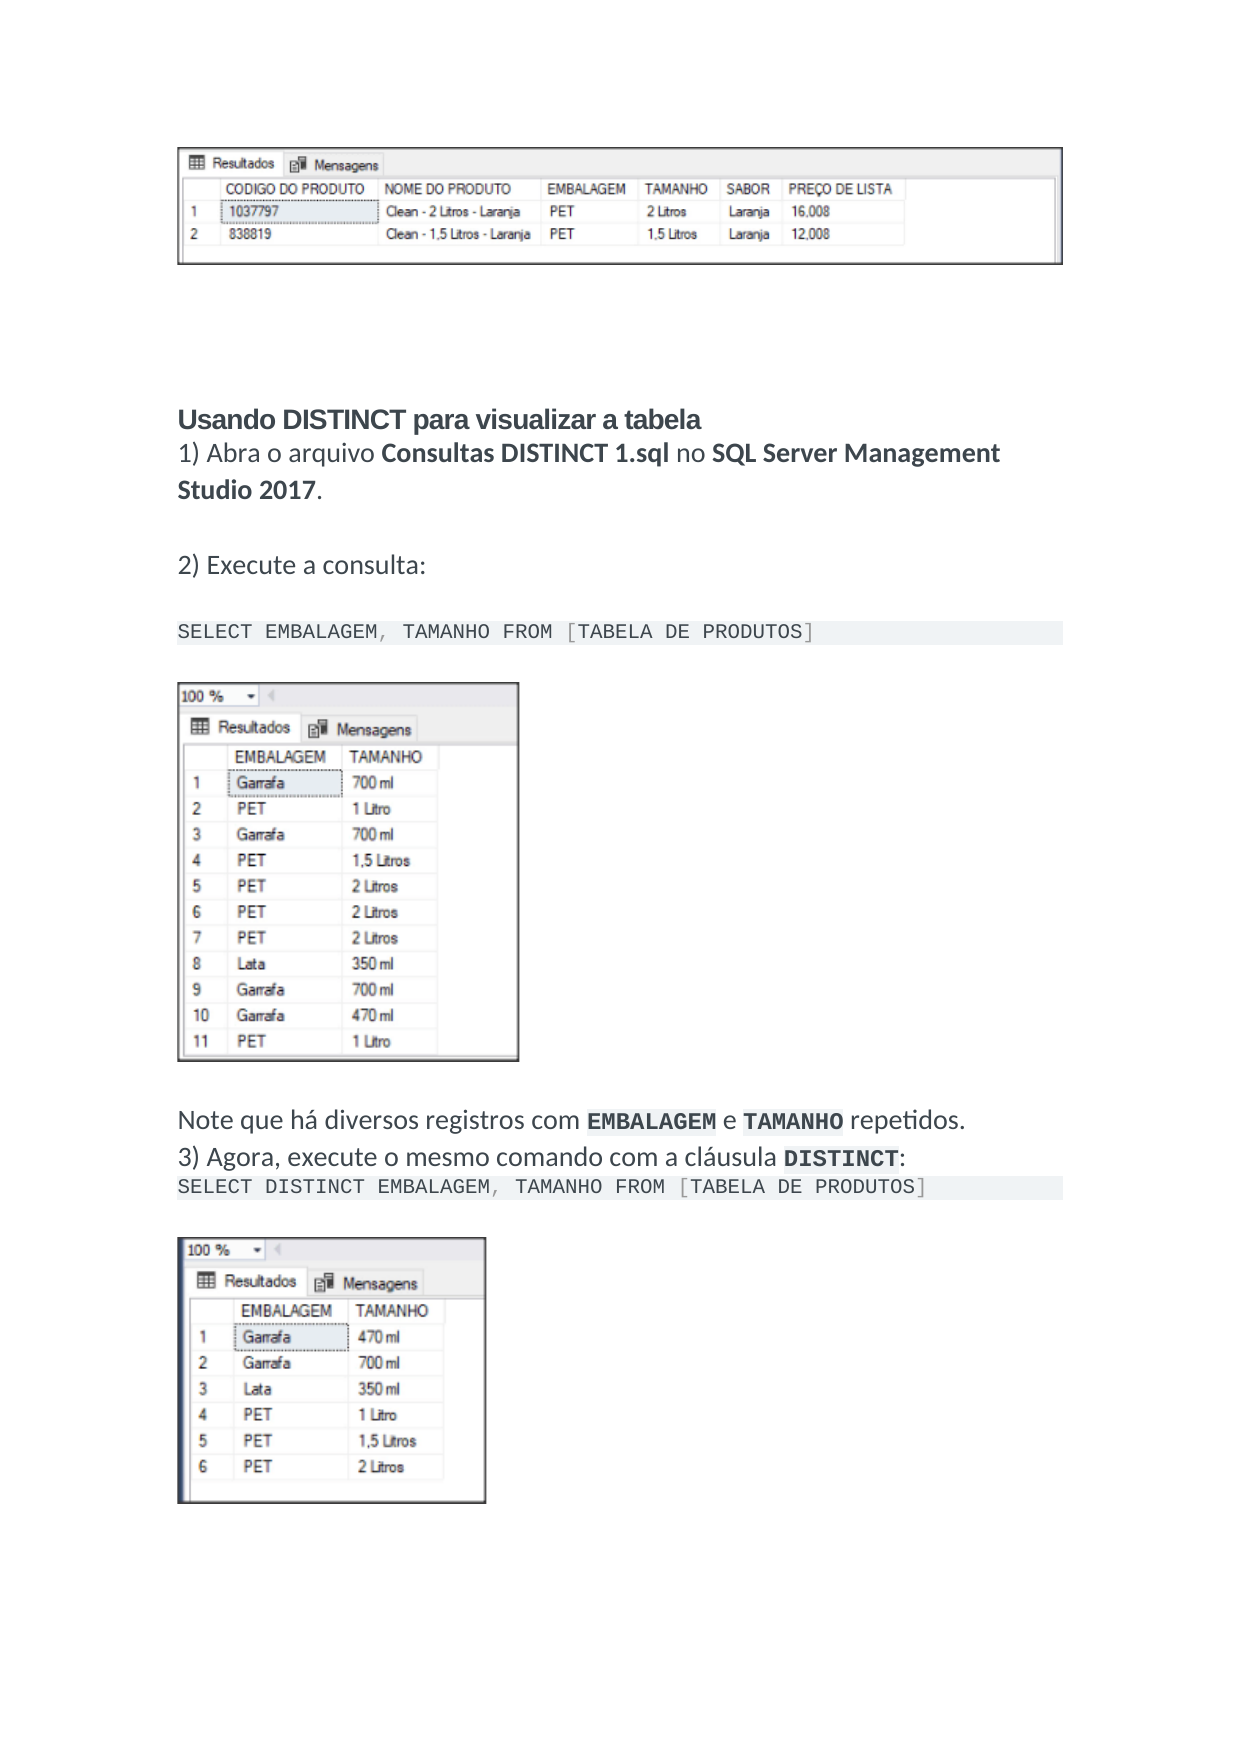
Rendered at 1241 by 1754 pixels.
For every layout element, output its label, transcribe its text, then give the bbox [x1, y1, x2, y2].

text Note que há diversos registros com EMBALAGEM e TAMANHO repetidos. [177, 1102, 1063, 1136]
text 2) Execute a consulta: [177, 547, 1063, 581]
subtitle Usando DISTINCT para visualizar a tabela [177, 403, 1063, 435]
picture [177, 1237, 487, 1504]
text 3) Agora, execute o mesmo comando com a cláusula DISTINCT: [177, 1139, 1063, 1174]
text 1) Abra o arquivo Consultas DISTINCT 1.sql no SQL Server Management Studio 2017. [177, 435, 1063, 506]
picture [177, 147, 1063, 265]
picture [177, 682, 520, 1062]
text SELECT EMBALAGEM, TAMANHO FROM [TABELA DE PRODUTOS] [177, 621, 1063, 645]
text SELECT DISTINCT EMBALAGEM, TAMANHO FROM [TABELA DE PRODUTOS] [177, 1176, 1063, 1200]
